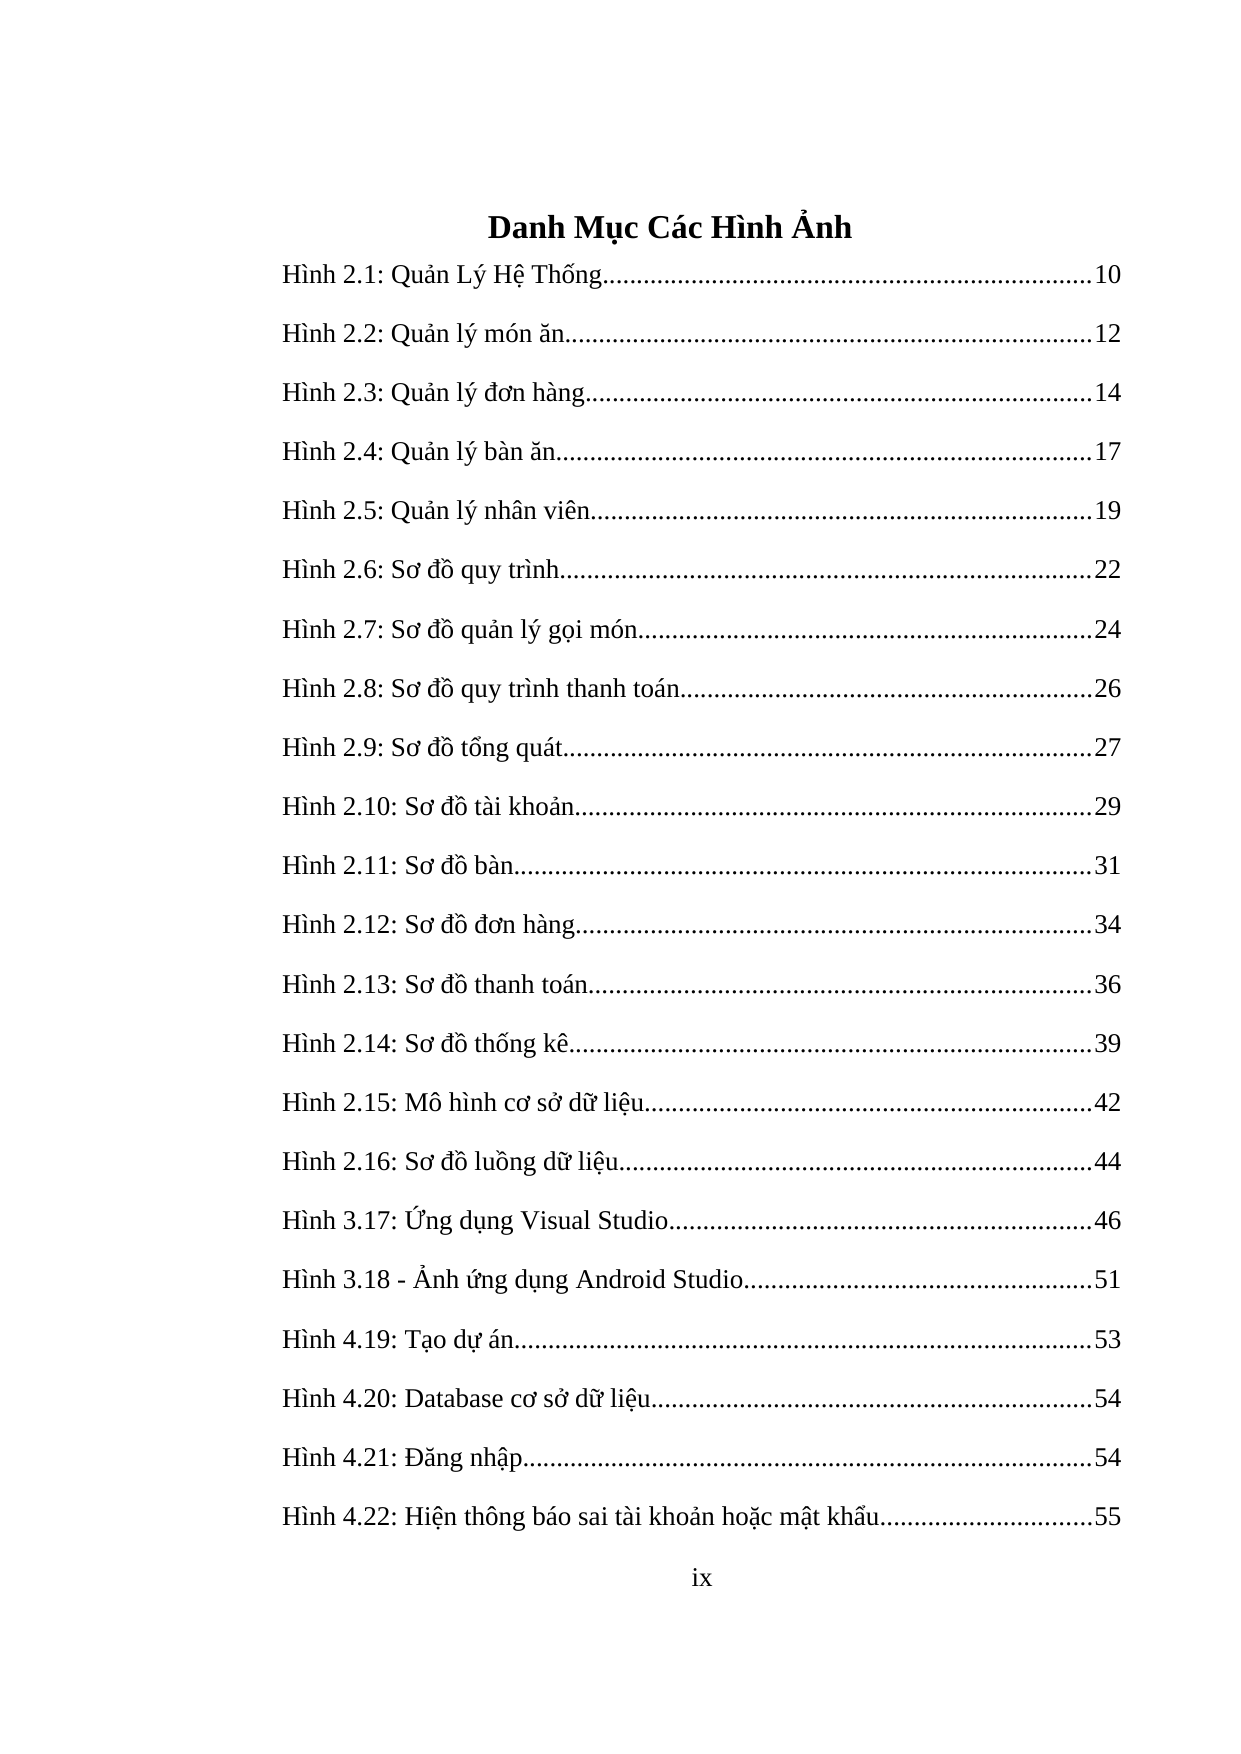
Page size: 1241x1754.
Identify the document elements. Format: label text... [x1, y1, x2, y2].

text Hình 2.3: Quản lý đơn hàng 14 [207, 376, 1122, 407]
text Hình 2.7: Sơ đồ quản lý gọi món 24 [207, 613, 1122, 644]
text Hình 2.11: Sơ đồ bàn 31 [207, 849, 1122, 881]
text Hình 2.12: Sơ đồ đơn hàng 34 [207, 909, 1122, 940]
text Hình 2.8: Sơ đồ quy trình thanh toán 26 [207, 672, 1122, 703]
text Hình 2.6: Sơ đồ quy trình 22 [207, 554, 1122, 585]
text Hình 2.9: Sơ đồ tổng quát 27 [207, 731, 1122, 762]
text Hình 2.14: Sơ đồ thống kê 39 [207, 1027, 1122, 1058]
text Hình 4.21: Đăng nhập 54 [207, 1441, 1122, 1472]
text Hình 2.1: Quản Lý Hệ Thống 10 [207, 258, 1122, 289]
text Hình 4.20: Database cơ sở dữ liệu 54 [207, 1382, 1122, 1413]
text Danh Mục Các Hình Ảnh [218, 207, 1122, 245]
text Hình 3.18 - Ảnh ứng dụng Android Studio 51 [207, 1264, 1122, 1295]
text Hình 2.15: Mô hình cơ sở dữ liệu 42 [207, 1086, 1122, 1117]
text Hình 2.4: Quản lý bàn ăn 17 [207, 435, 1122, 466]
text Hình 2.16: Sơ đồ luồng dữ liệu 44 [207, 1145, 1122, 1176]
text Hình 4.19: Tạo dự án 53 [207, 1323, 1122, 1354]
text Hình 2.2: Quản lý món ăn 12 [207, 317, 1122, 348]
text Hình 2.10: Sơ đồ tài khoản 29 [207, 790, 1122, 821]
text Hình 2.5: Quản lý nhân viên 19 [207, 494, 1122, 526]
text Hình 2.13: Sơ đồ thanh toán 36 [207, 968, 1122, 999]
text Hình 3.17: Ứng dụng Visual Studio 46 [207, 1204, 1122, 1236]
text Hình 4.22: Hiện thông báo sai tài khoản hoặc mật khẩu 55 [207, 1500, 1122, 1531]
